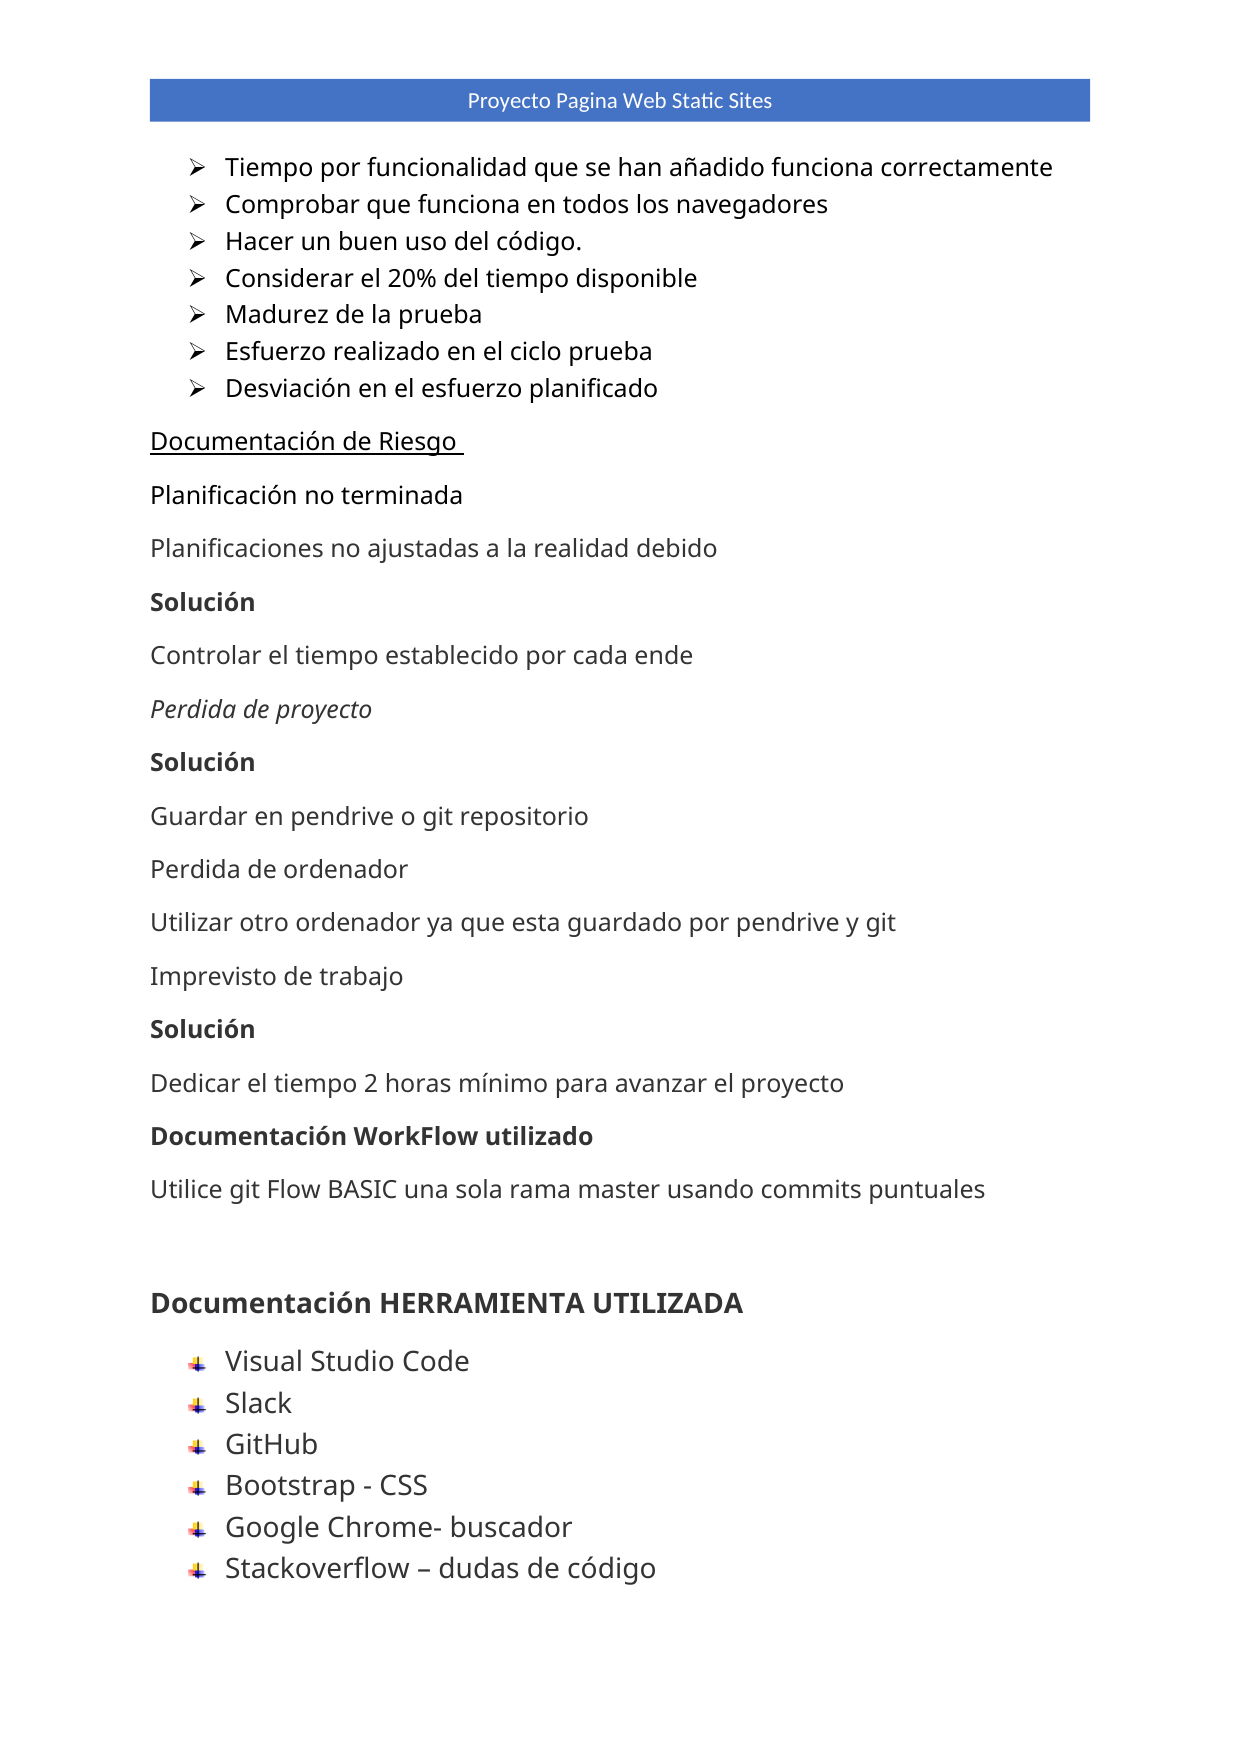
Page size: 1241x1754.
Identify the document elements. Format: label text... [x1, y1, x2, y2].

text Dedicar el tiempo 2 horas mínimo para avanzar el proyecto [150, 1065, 1090, 1099]
list Visual Studio Code [187, 1342, 1090, 1380]
text Documentación WorkFlow utilizado [150, 1119, 1090, 1153]
text Utilice git Flow BASIC una sola rama master usando commits puntuales [150, 1172, 1090, 1206]
list Google Chrome- buscador [187, 1507, 1090, 1545]
text Documentación de Riesgo [150, 424, 1090, 458]
list Stackoverflow – dudas de código [187, 1548, 1090, 1587]
list Madurez de la prueba [187, 297, 1090, 331]
list Bootstrap - CSS [187, 1466, 1090, 1504]
picture [188, 1438, 206, 1455]
picture [188, 1520, 206, 1538]
picture [188, 1479, 206, 1496]
text Perdida de ordenador [150, 852, 1090, 886]
list Hacer un buen uso del código. [187, 223, 1090, 258]
list GitHub [187, 1424, 1090, 1463]
text Planificación no terminada [150, 477, 1090, 512]
list Tiempo por funcionalidad que se han añadido funciona correctamente [187, 150, 1090, 184]
text Documentación HERRAMIENTA UTILIZADA [150, 1284, 1090, 1322]
text Imprevisto de trabajo [150, 958, 1090, 992]
list Comprobar que funciona en todos los navegadores [187, 187, 1090, 221]
text Solución [150, 1012, 1090, 1046]
text Guardar en pendrive o git repositorio [150, 798, 1090, 832]
list Esfuerzo realizado en el ciclo prueba [187, 334, 1090, 368]
text Perdida de proyecto [150, 691, 1090, 725]
text Solución [150, 745, 1090, 779]
list Desviación en el esfuerzo planificado [187, 371, 1090, 405]
text Controlar el tiempo establecido por cada ende [150, 638, 1090, 672]
text Planificaciones no ajustadas a la realidad debido [150, 531, 1090, 565]
picture [188, 1355, 206, 1372]
picture [188, 1561, 206, 1579]
list Slack [187, 1383, 1090, 1421]
text Utilizar otro ordenador ya que esta guardado por pendrive y git [150, 905, 1090, 939]
list Considerar el 20% del tiempo disponible [187, 260, 1090, 294]
picture [188, 1396, 206, 1414]
text Solución [150, 584, 1090, 618]
